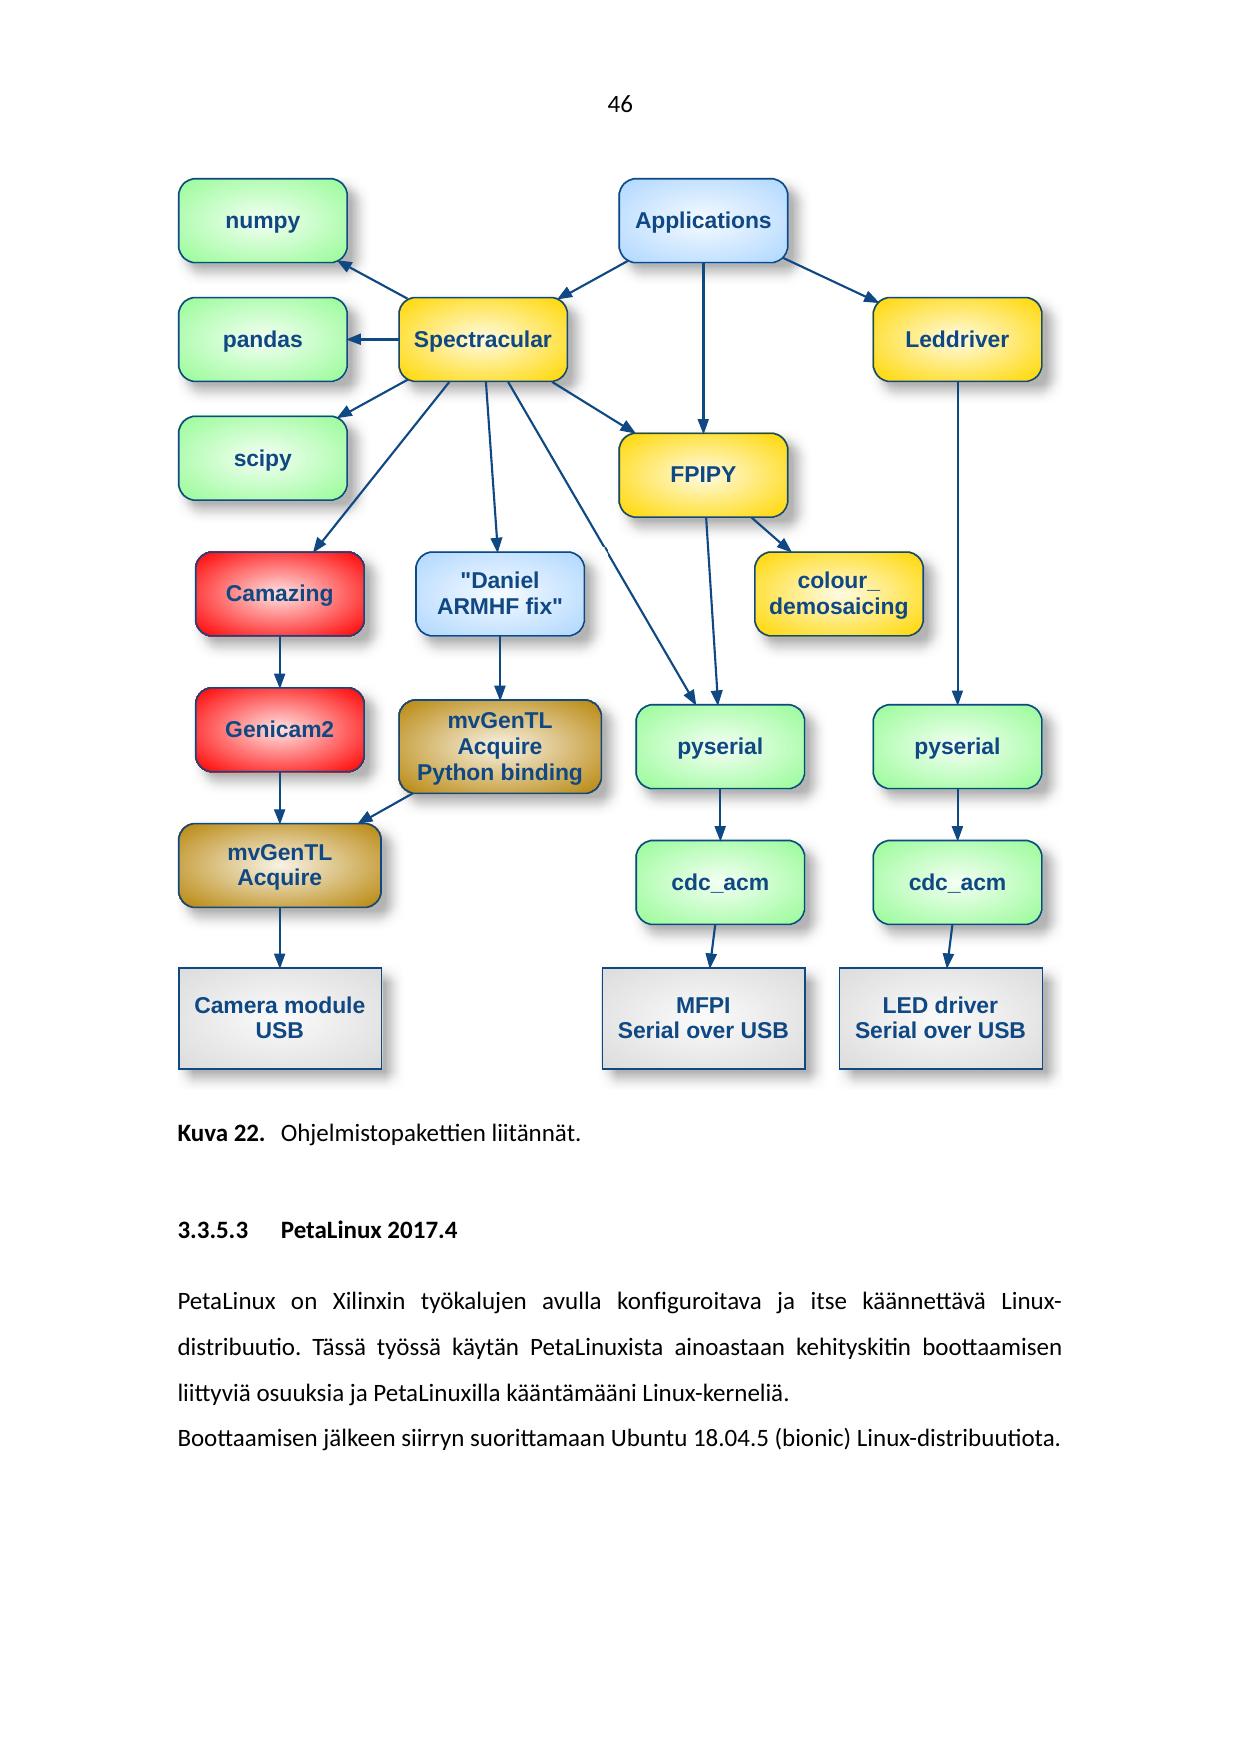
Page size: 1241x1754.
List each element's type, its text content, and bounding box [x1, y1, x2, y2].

text Kuva 22. Ohjelmistopakettien liitännät. [177, 1117, 1063, 1148]
text Boottaamisen jälkeen siirryn suorittamaan Ubuntu 18.04.5 (bionic) Linux-distribuutiota. [177, 1422, 1063, 1453]
text PetaLinux on Xilinxin työkalujen avulla konfiguroitava ja itse käännettävä Linux-distribuutio. Tässä työssä käytän PetaLinuxista ainoastaan kehityskitin boottaamisen liittyviä osuuksia ja PetaLinuxilla kääntämääni Linux-kerneliä. [177, 1285, 1063, 1407]
subtitle PetaLinux 2017.4 [177, 1214, 1063, 1245]
